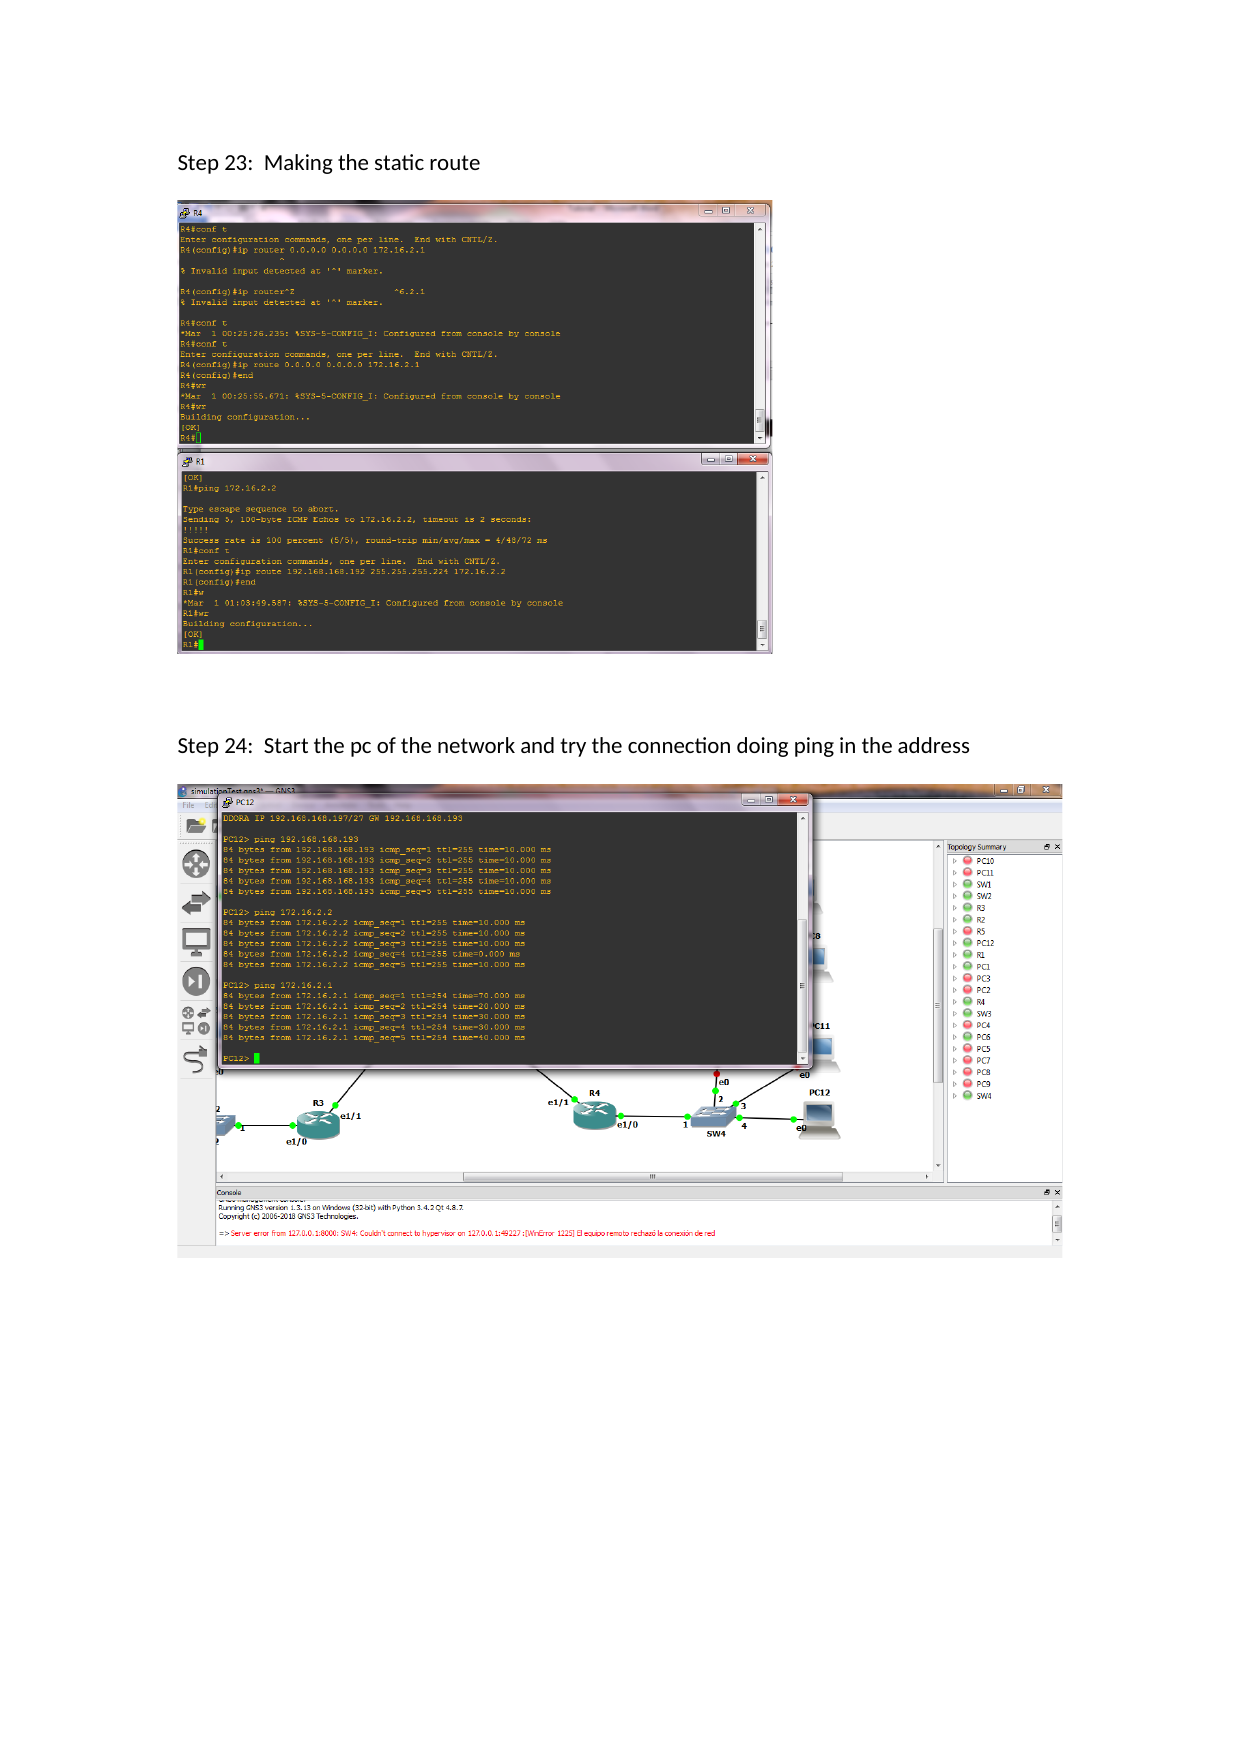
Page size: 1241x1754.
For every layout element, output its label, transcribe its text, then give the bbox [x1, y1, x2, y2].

text Step 24: Start the pc of the network and try the connection doing ping in the address [177, 732, 1063, 759]
picture [177, 784, 1063, 1258]
picture [177, 200, 773, 654]
text Step 23: Making the static route [177, 148, 1063, 176]
